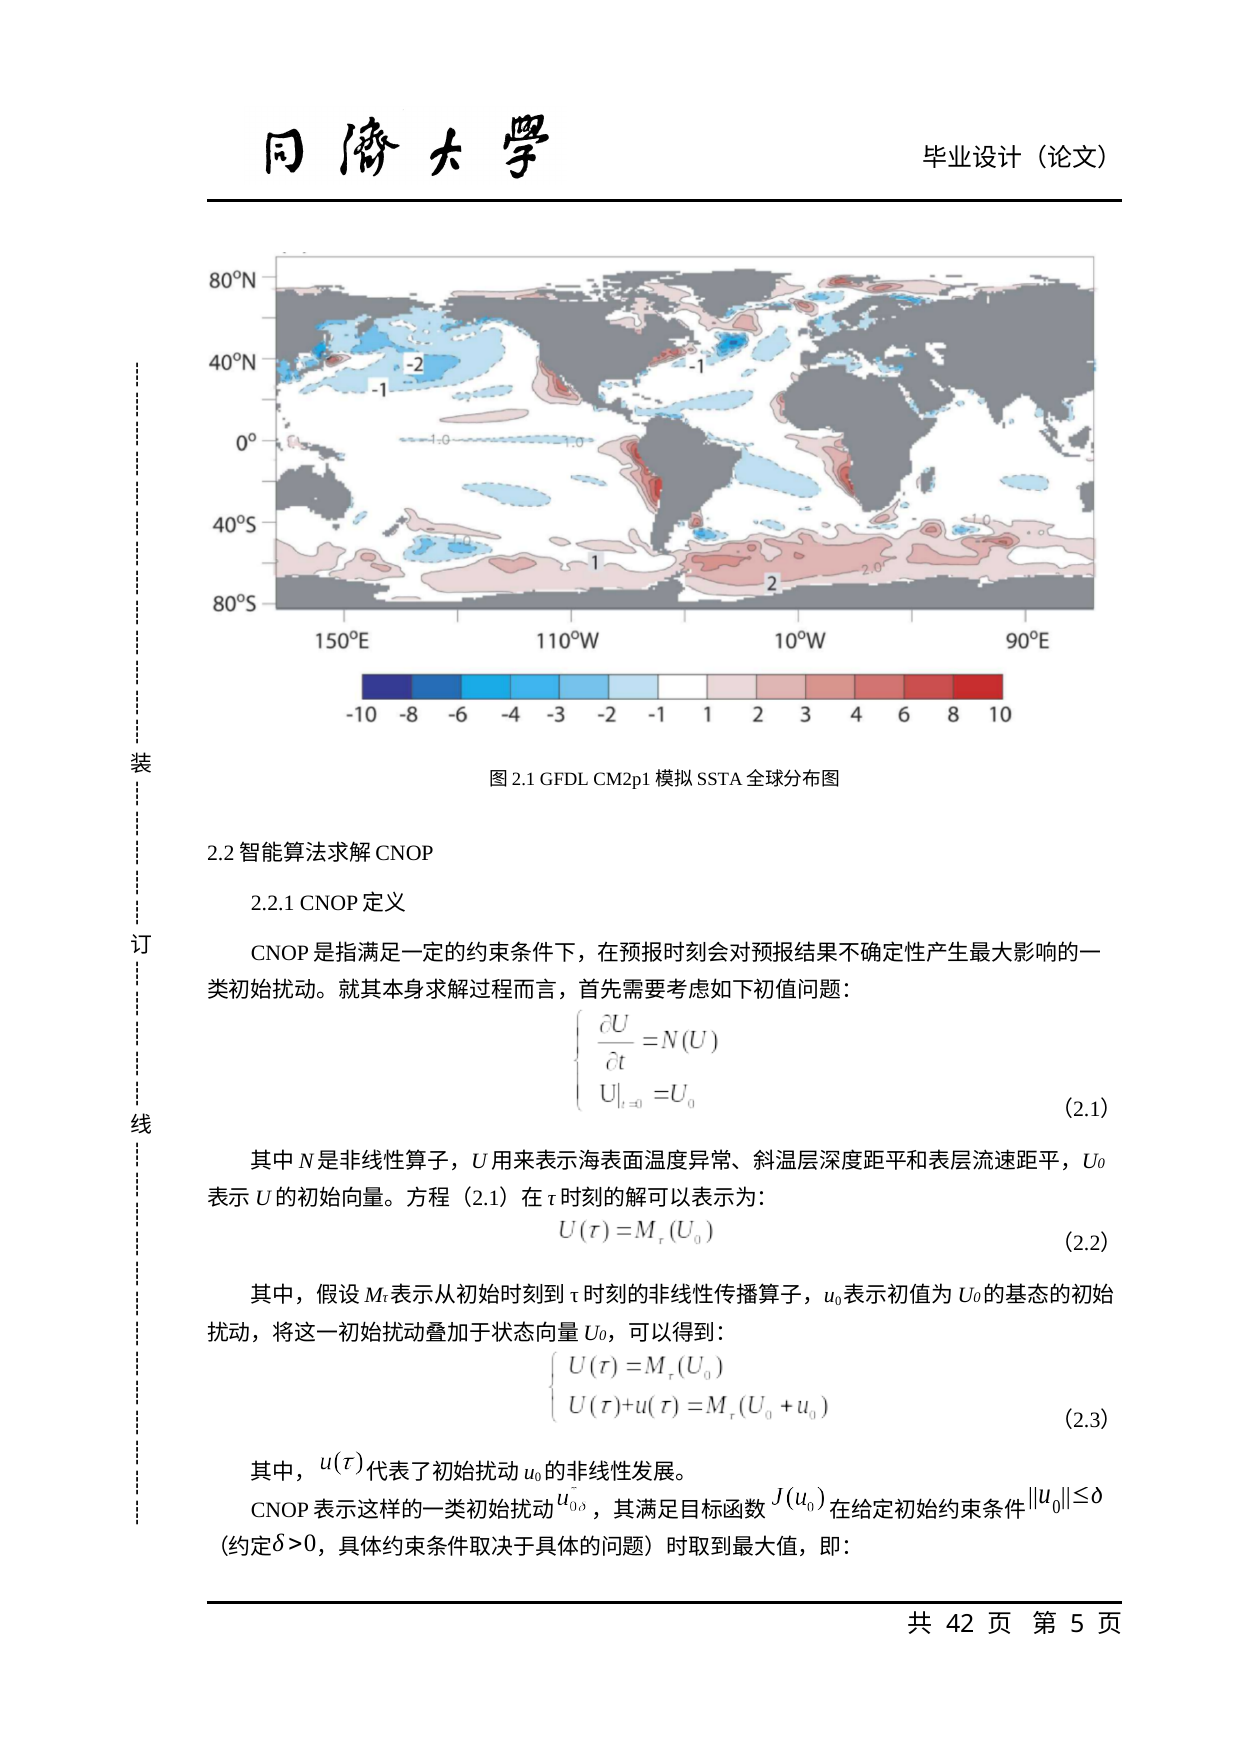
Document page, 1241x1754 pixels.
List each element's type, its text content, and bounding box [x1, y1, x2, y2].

picture [206, 252, 1106, 730]
text CNOP是指满足一定的约束条件下，在预报时刻会对预报结果不确定性产生最大影响的一类初始扰动。就其本身求解过程而言，首先需要考虑如下初值问题： [207, 930, 1122, 1005]
text 其中，假设Mτ表示从初始时刻到τ时刻的非线性传播算子，u0表示初值为U0的基态的初始扰动，将这一初始扰动叠加于状态向量U0，可以得到： [207, 1273, 1122, 1348]
text （2.1） [207, 1005, 1122, 1122]
subtitle 2.2 智能算法求解CNOP [207, 830, 1122, 868]
text （2.3） [207, 1348, 1122, 1434]
text （2.2） [207, 1213, 1122, 1257]
subtitle 2.2.1 CNOP定义 [207, 880, 1122, 918]
text 其中N是非线性算子，U用来表示海表面温度异常、斜温层深度距平和表层流速距平，U0表示U的初始向量。方程（2.1）在τ时刻的解可以表示为： [207, 1138, 1122, 1213]
text 图2.1 GFDL CM2p1 模拟SSTA全球分布图 [207, 755, 1122, 792]
picture [244, 106, 567, 185]
text CNOP表示这样的一类初始扰动，其满足目标函数在给定初始约束条件（约定，具体约束条件取决于具体的问题）时取到最大值，即： [207, 1487, 1122, 1562]
text 其中，代表了初始扰动u0 的非线性发展。 [207, 1449, 1122, 1487]
